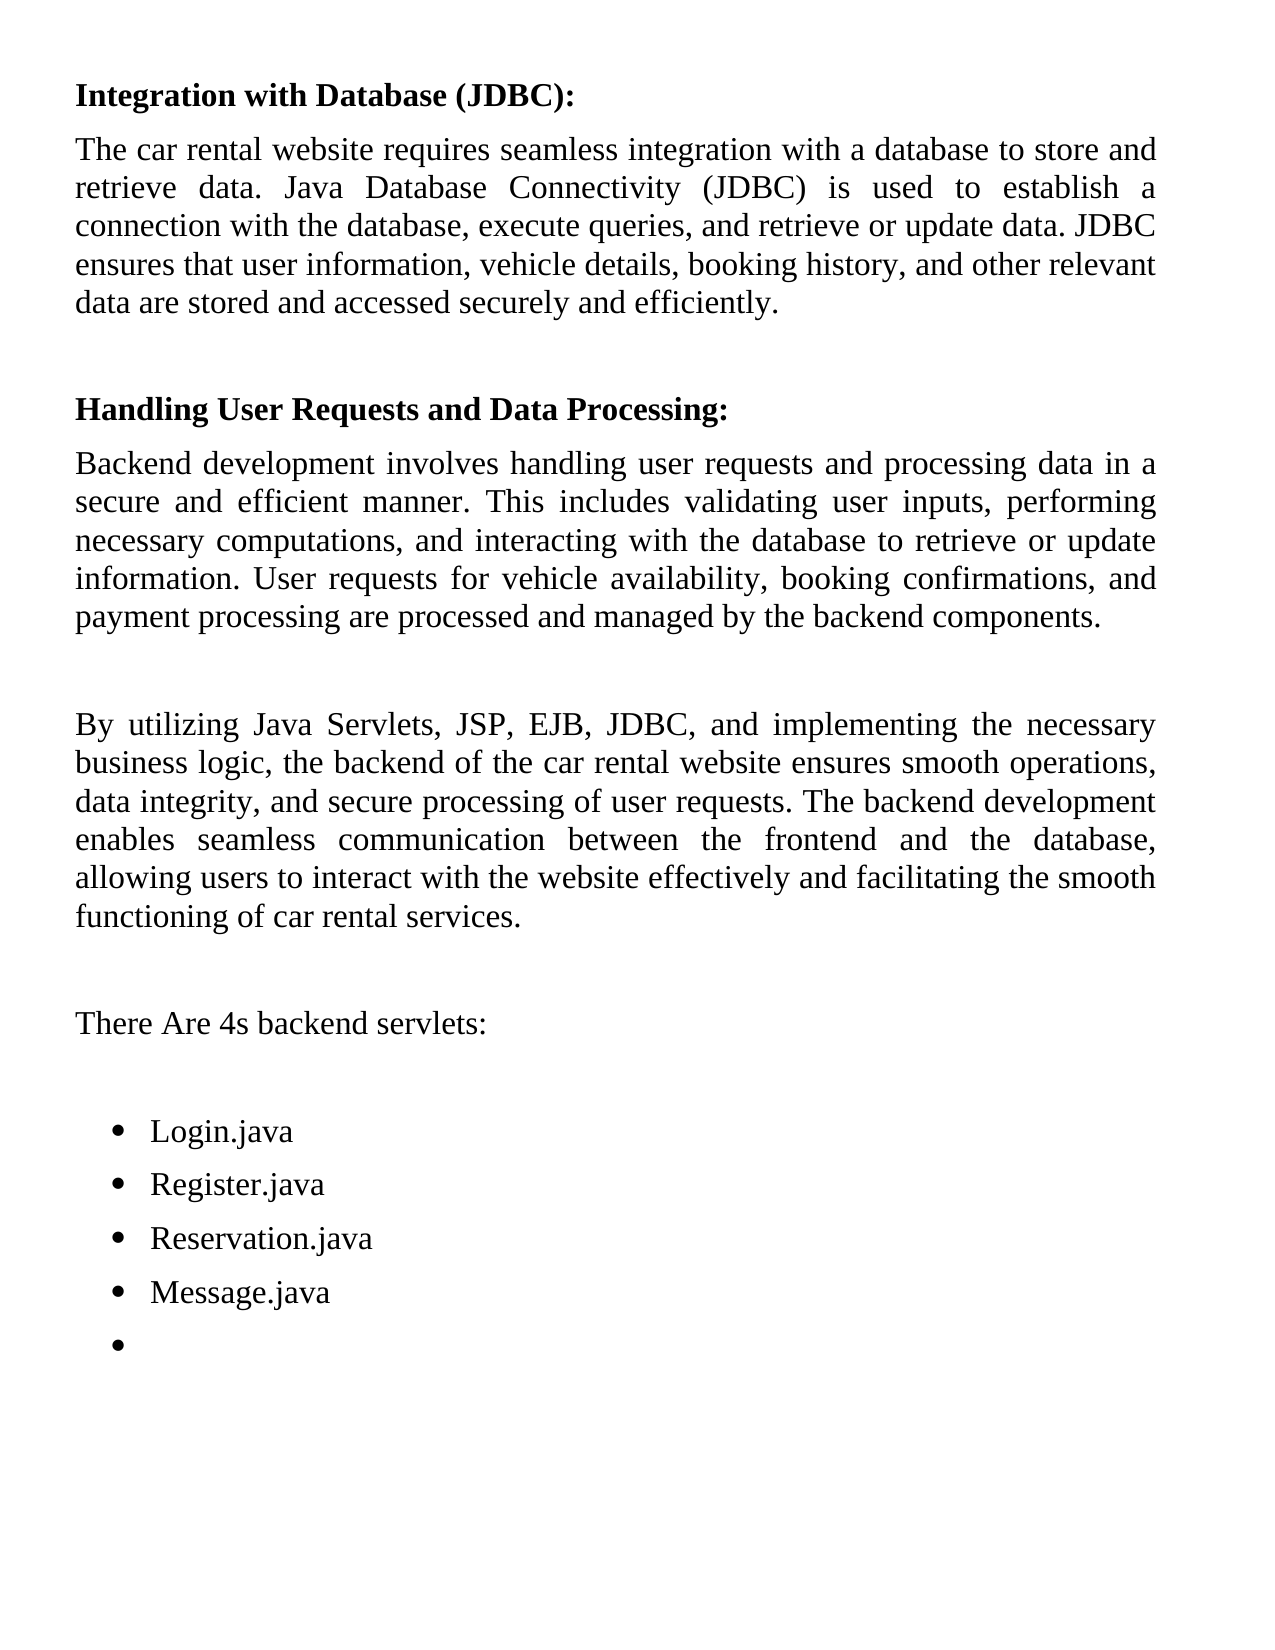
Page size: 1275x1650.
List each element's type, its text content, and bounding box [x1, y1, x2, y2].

list Register.java [112, 1164, 1158, 1203]
text Handling User Requests and Data Processing: [75, 389, 1158, 428]
list Reservation.java [112, 1218, 1158, 1257]
list Message.java [112, 1272, 1158, 1310]
text By utilizing Java Servlets, JSP, EJB, JDBC, and implementing the necessary business logic, the backend of the car rental website ensures smooth operations, data integrity, and secure processing of user requests. The backend development enables seamless communication between the frontend and the database, allowing users to interact with the website effectively and facilitating the smooth functioning of car rental services. [75, 704, 1158, 934]
text Integration with Database (JDBC): [75, 75, 1158, 113]
text Backend development involves handling user requests and processing data in a secure and efficient manner. This includes validating user inputs, performing necessary computations, and interacting with the database to retrieve or update information. User requests for vehicle availability, booking confirmations, and payment processing are processed and managed by the backend components. [75, 443, 1158, 635]
text There Are 4s backend servlets: [75, 1003, 1158, 1042]
text The car rental website requires seamless integration with a database to store and retrieve data. Java Database Connectivity (JDBC) is used to establish a connection with the database, execute queries, and retrieve or update data. JDBC ensures that user information, vehicle details, booking history, and other relevant data are stored and accessed securely and efficiently. [75, 129, 1158, 320]
list Login.java [112, 1111, 1158, 1149]
